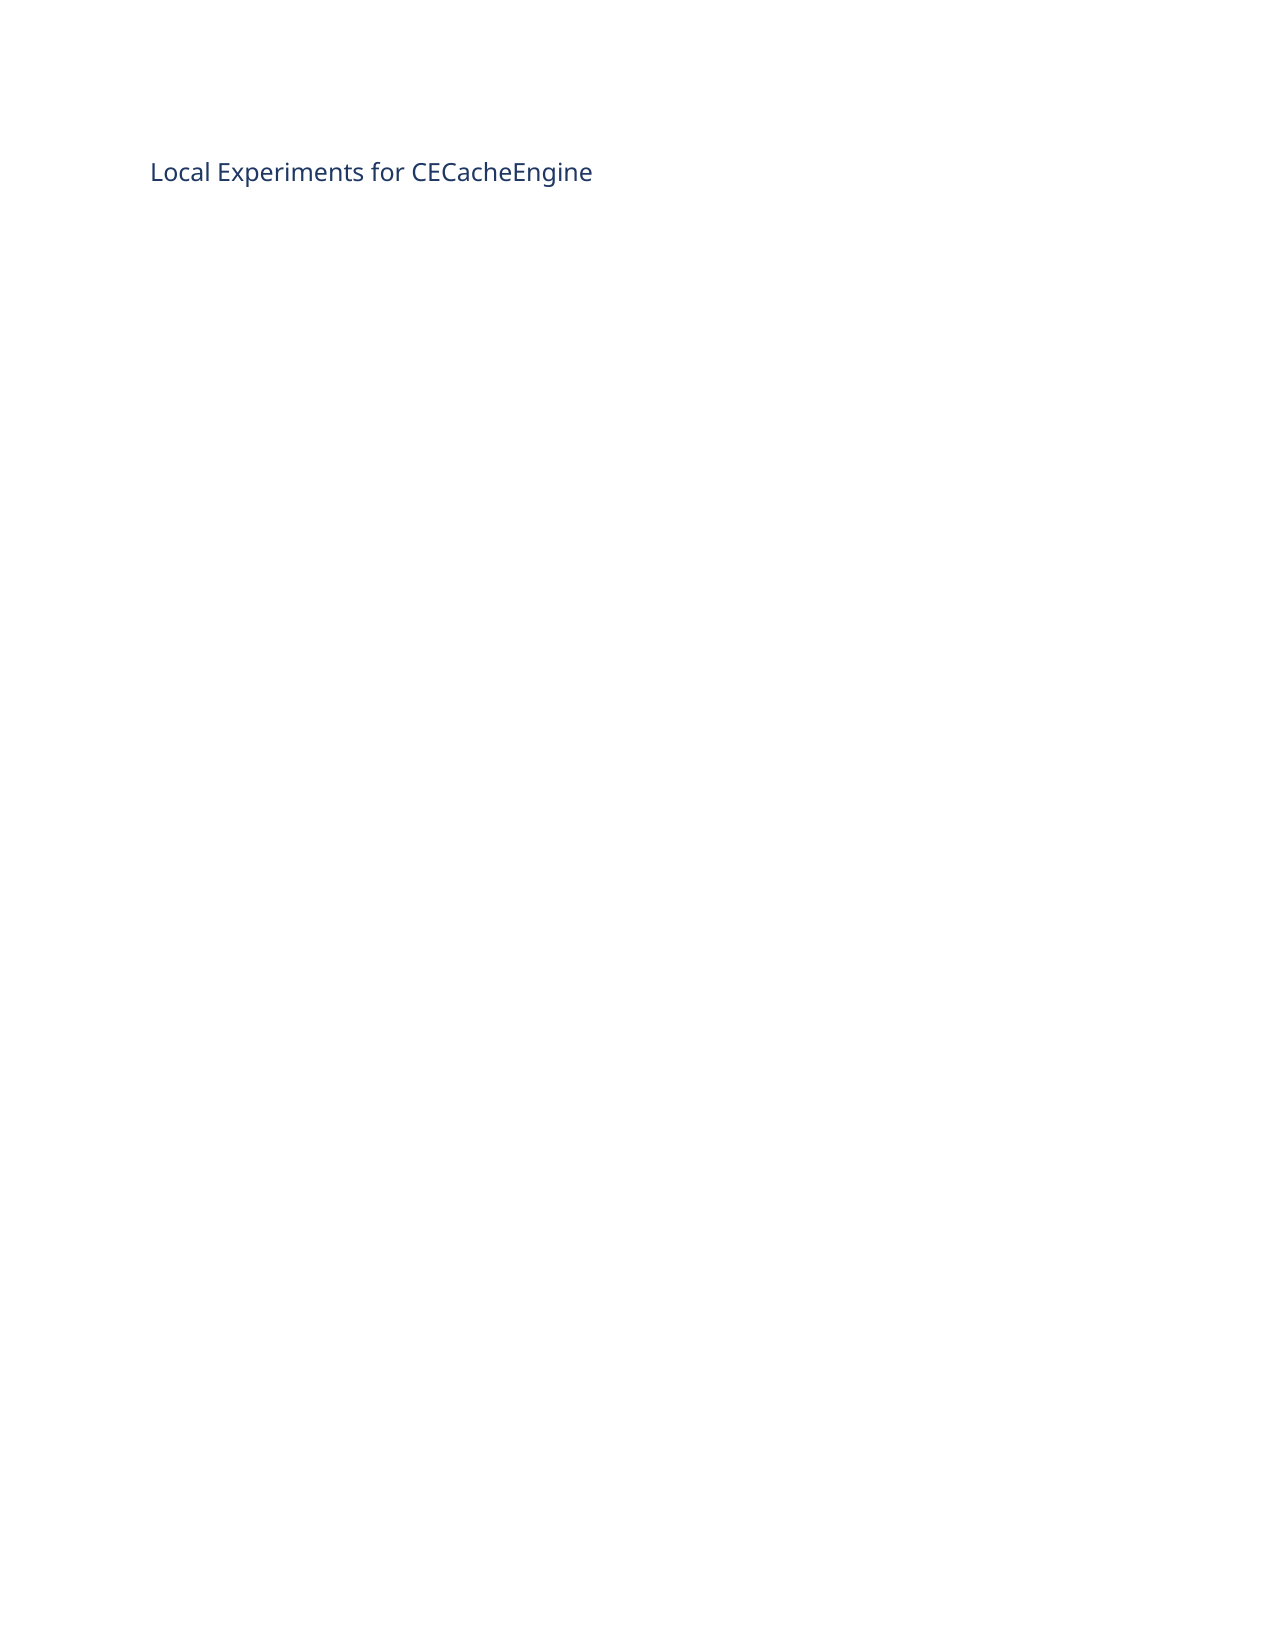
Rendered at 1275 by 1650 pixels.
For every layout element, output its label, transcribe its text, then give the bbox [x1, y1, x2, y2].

subtitle Local Experiments for CECacheEngine [150, 154, 1125, 188]
